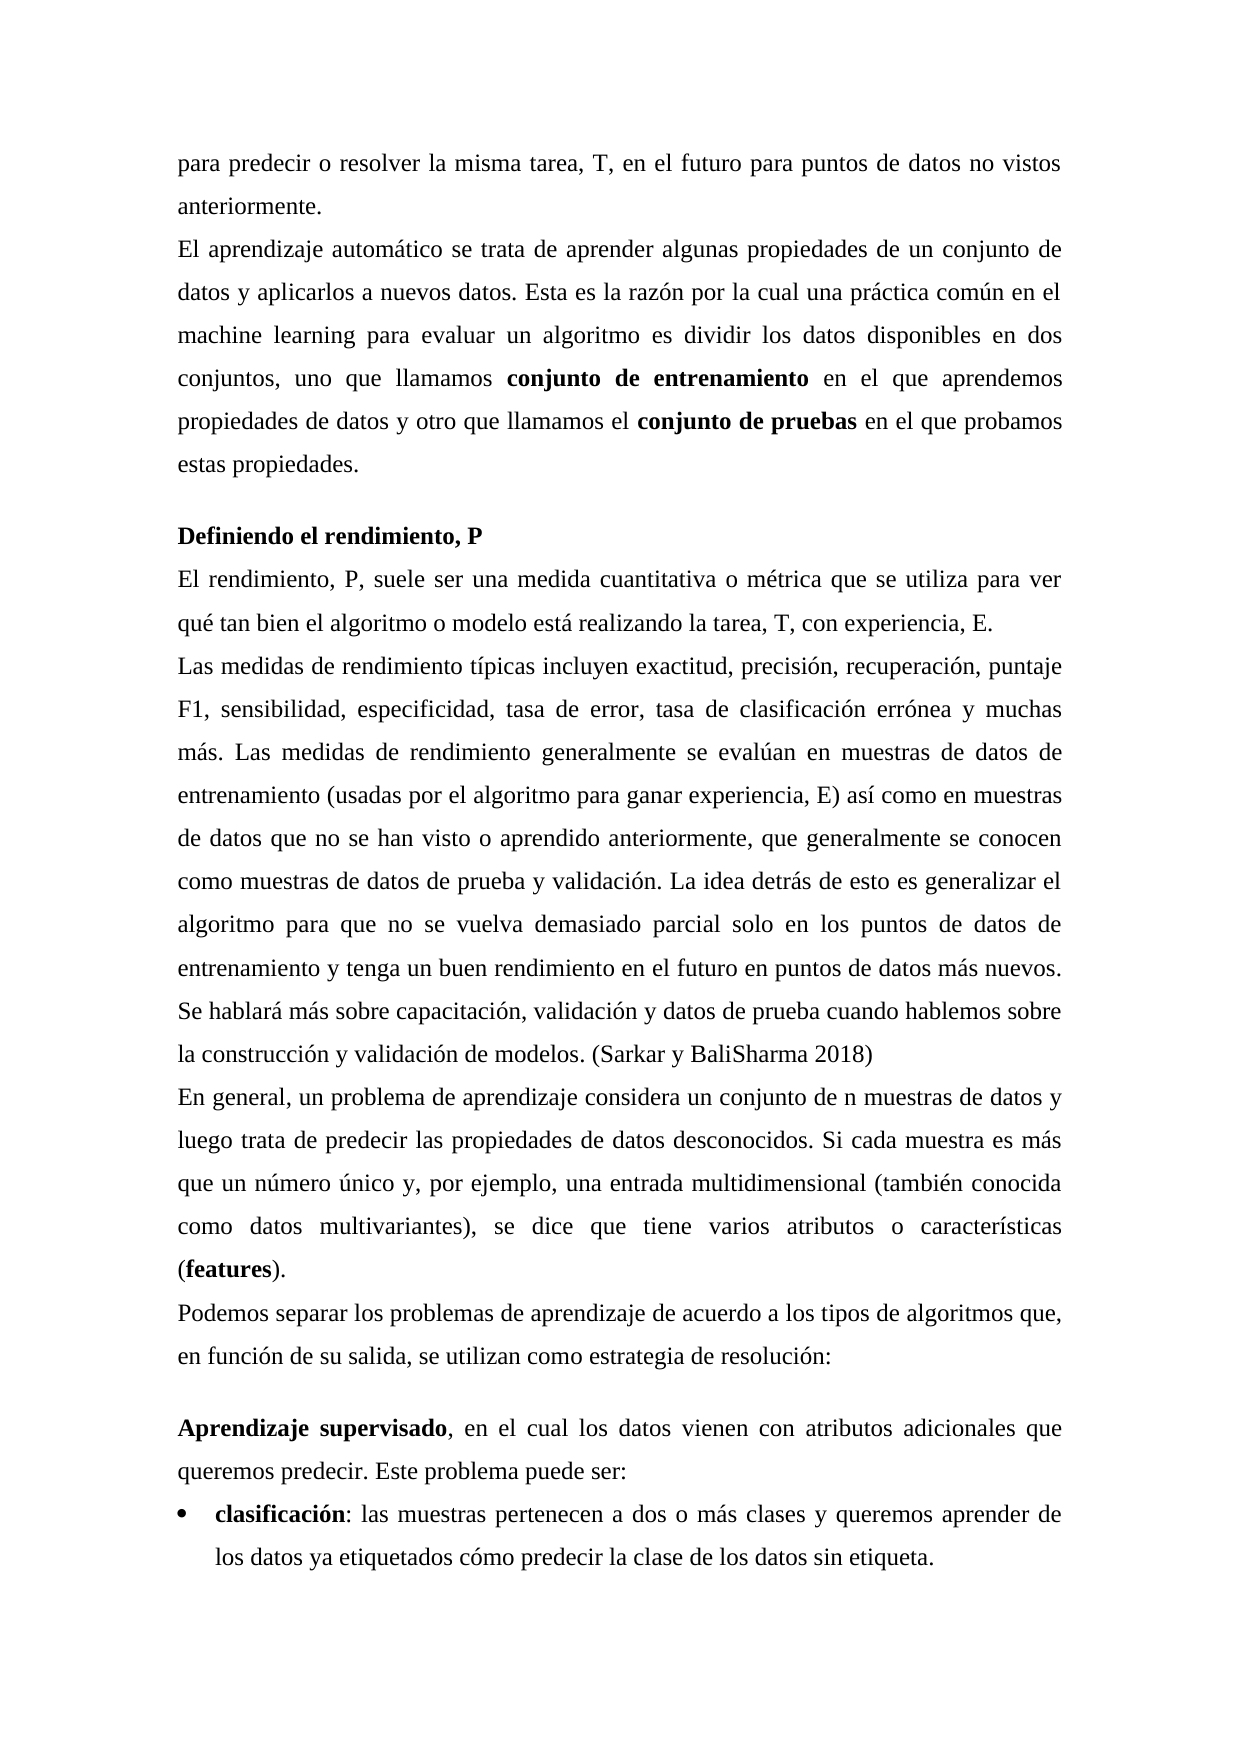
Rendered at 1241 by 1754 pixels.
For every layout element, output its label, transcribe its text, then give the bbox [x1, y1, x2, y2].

text El aprendizaje automático se trata de aprender algunas propiedades de un conjunto de datos y aplicarlos a nuevos datos. Esta es la razón por la cual una práctica común en el machine learning para evaluar un algoritmo es dividir los datos disponibles en dos conjuntos, uno que llamamos conjunto de entrenamiento en el que aprendemos propiedades de datos y otro que llamamos el conjunto de pruebas en el que probamos estas propiedades. [177, 234, 1063, 478]
text Aprendizaje supervisado, en el cual los datos vienen con atributos adicionales que queremos predecir. Este problema puede ser: [177, 1413, 1063, 1484]
text Las medidas de rendimiento típicas incluyen exactitud, precisión, recuperación, puntaje F1, sensibilidad, especificidad, tasa de error, tasa de clasificación errónea y muchas más. Las medidas de rendimiento generalmente se evalúan en muestras de datos de entrenamiento (usadas por el algoritmo para ganar experiencia, E) así como en muestras de datos que no se han visto o aprendido anteriormente, que generalmente se conocen como muestras de datos de prueba y validación. La idea detrás de esto es generalizar el algoritmo para que no se vuelva demasiado parcial solo en los puntos de datos de entrenamiento y tenga un buen rendimiento en el futuro en puntos de datos más nuevos. Se hablará más sobre capacitación, validación y datos de prueba cuando hablemos sobre la construcción y validación de modelos. (Sarkar y BaliSharma 2018) [177, 651, 1063, 1068]
text Definiendo el rendimiento, P [177, 521, 1063, 550]
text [177, 148, 1063, 219]
text En general, un problema de aprendizaje considera un conjunto de n muestras de datos y luego trata de predecir las propiedades de datos desconocidos. Si cada muestra es más que un número único y, por ejemplo, una entrada multidimensional (también conocida como datos multivariantes), se dice que tiene varios atributos o características (features). [177, 1082, 1063, 1283]
list clasificación: las muestras pertenecen a dos o más clases y queremos aprender de los datos ya etiquetados cómo predecir la clase de los datos sin etiqueta. [177, 1499, 1063, 1571]
text El rendimiento, P, suele ser una medida cuantitativa o métrica que se utiliza para ver qué tan bien el algoritmo o modelo está realizando la tarea, T, con experiencia, E. [177, 564, 1063, 636]
text Podemos separar los problemas de aprendizaje de acuerdo a los tipos de algoritmos que, en función de su salida, se utilizan como estrategia de resolución: [177, 1298, 1063, 1369]
